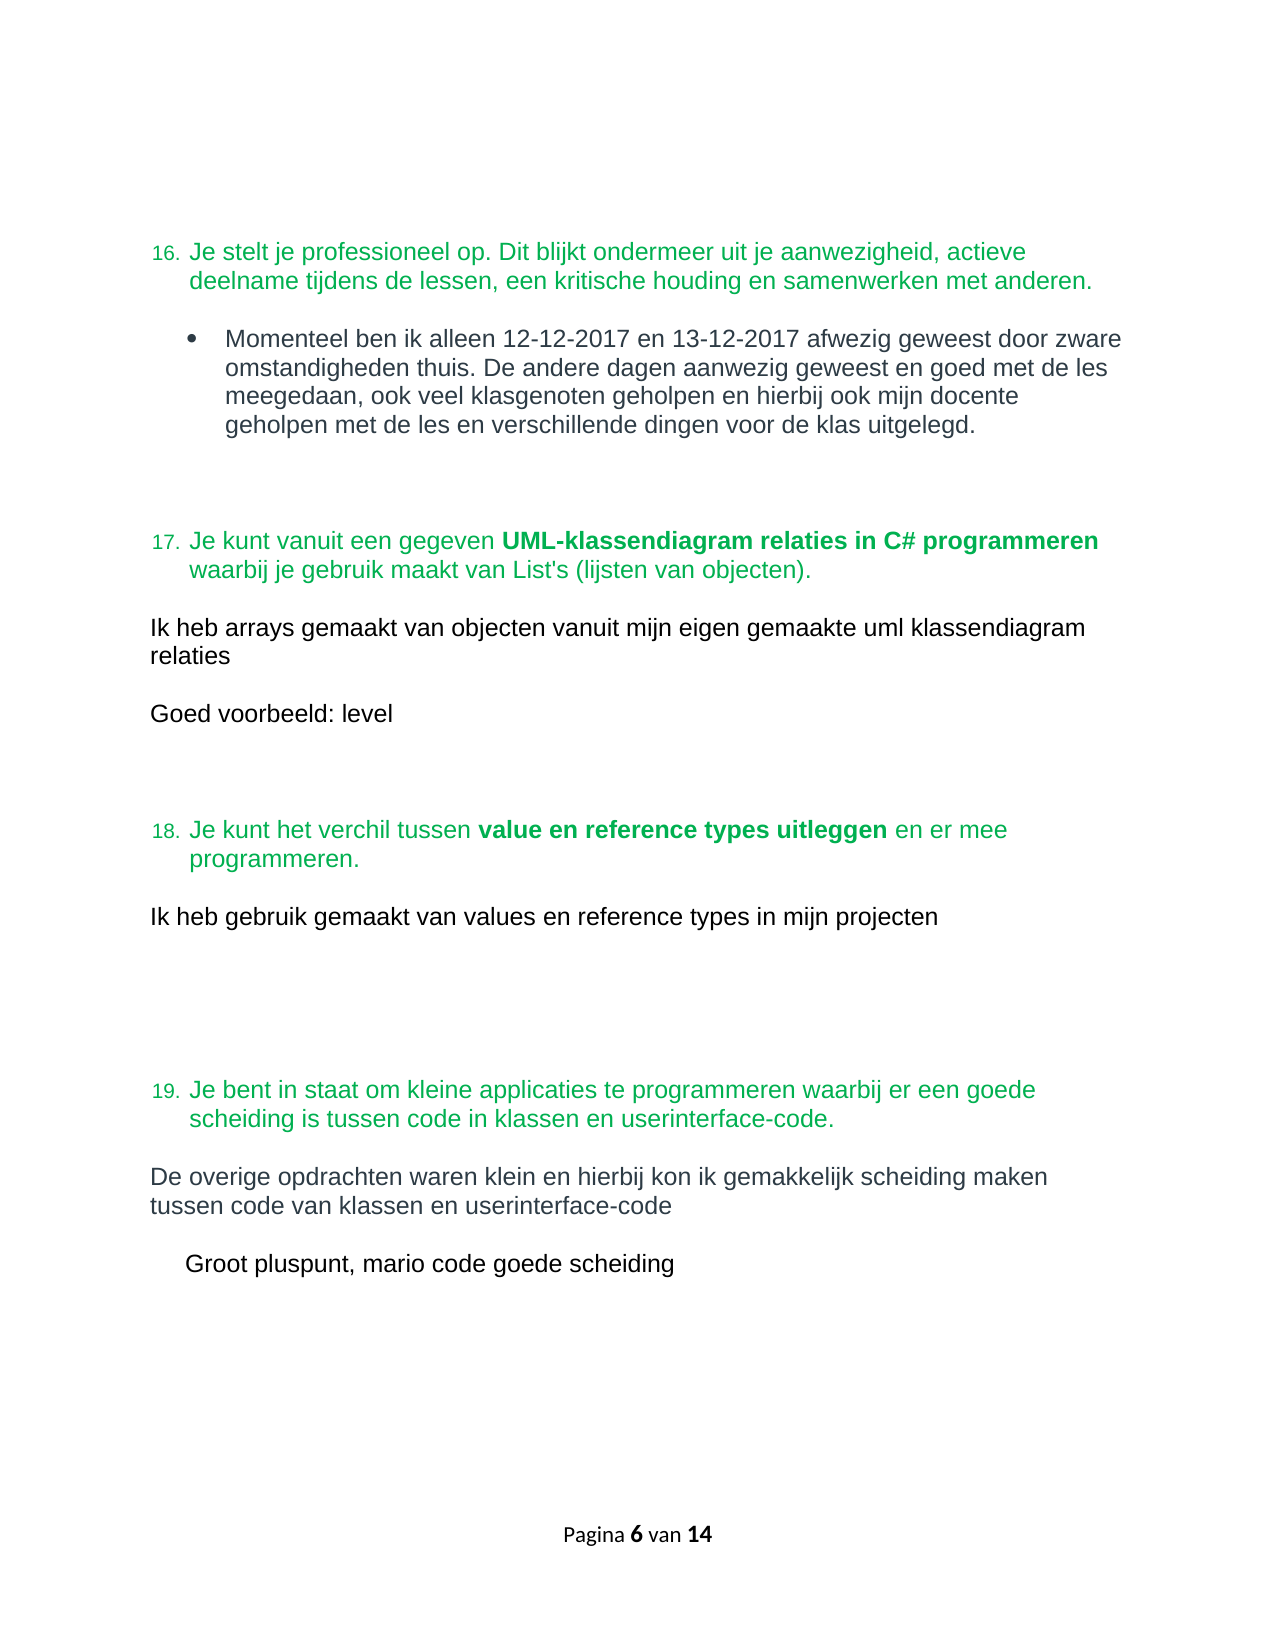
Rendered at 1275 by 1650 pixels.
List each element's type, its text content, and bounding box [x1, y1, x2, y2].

text De overige opdrachten waren klein en hierbij kon ik gemakkelijk scheiding maken tussen code van klassen en userinterface-code [150, 1162, 1125, 1220]
list Je bent in staat om kleine applicaties te programmeren waarbij er een goede scheiding is tussen code in klassen en userinterface-code. [152, 1076, 1125, 1133]
list Momenteel ben ik alleen 12-12-2017 en 13-12-2017 afwezig geweest door zware omstandigheden thuis. De andere dagen aanwezig geweest en goed met de les meegedaan, ook veel klasgenoten geholpen en hierbij ook mijn docente geholpen met de les en verschillende dingen voor de klas uitgelegd. [187, 324, 1125, 439]
list Je stelt je professioneel op. Dit blijkt ondermeer uit je aanwezigheid, actieve deelname tijdens de lessen, een kritische houding en samenwerken met anderen. [152, 237, 1125, 294]
text Groot pluspunt, mario code goede scheiding [150, 1249, 1125, 1278]
list Je kunt het verchil tussen value en reference types uitleggen en er mee programmeren. [152, 815, 1125, 873]
text Ik heb arrays gemaakt van objecten vanuit mijn eigen gemaakte uml klassendiagram relaties [150, 613, 1125, 670]
text Ik heb gebruik gemaakt van values en reference types in mijn projecten [150, 902, 1125, 931]
text Goed voorbeeld: level [150, 699, 1125, 728]
list Je kunt vanuit een gegeven UML-klassendiagram relaties in C# programmeren waarbij je gebruik maakt van List's (lijsten van objecten). [152, 526, 1125, 583]
